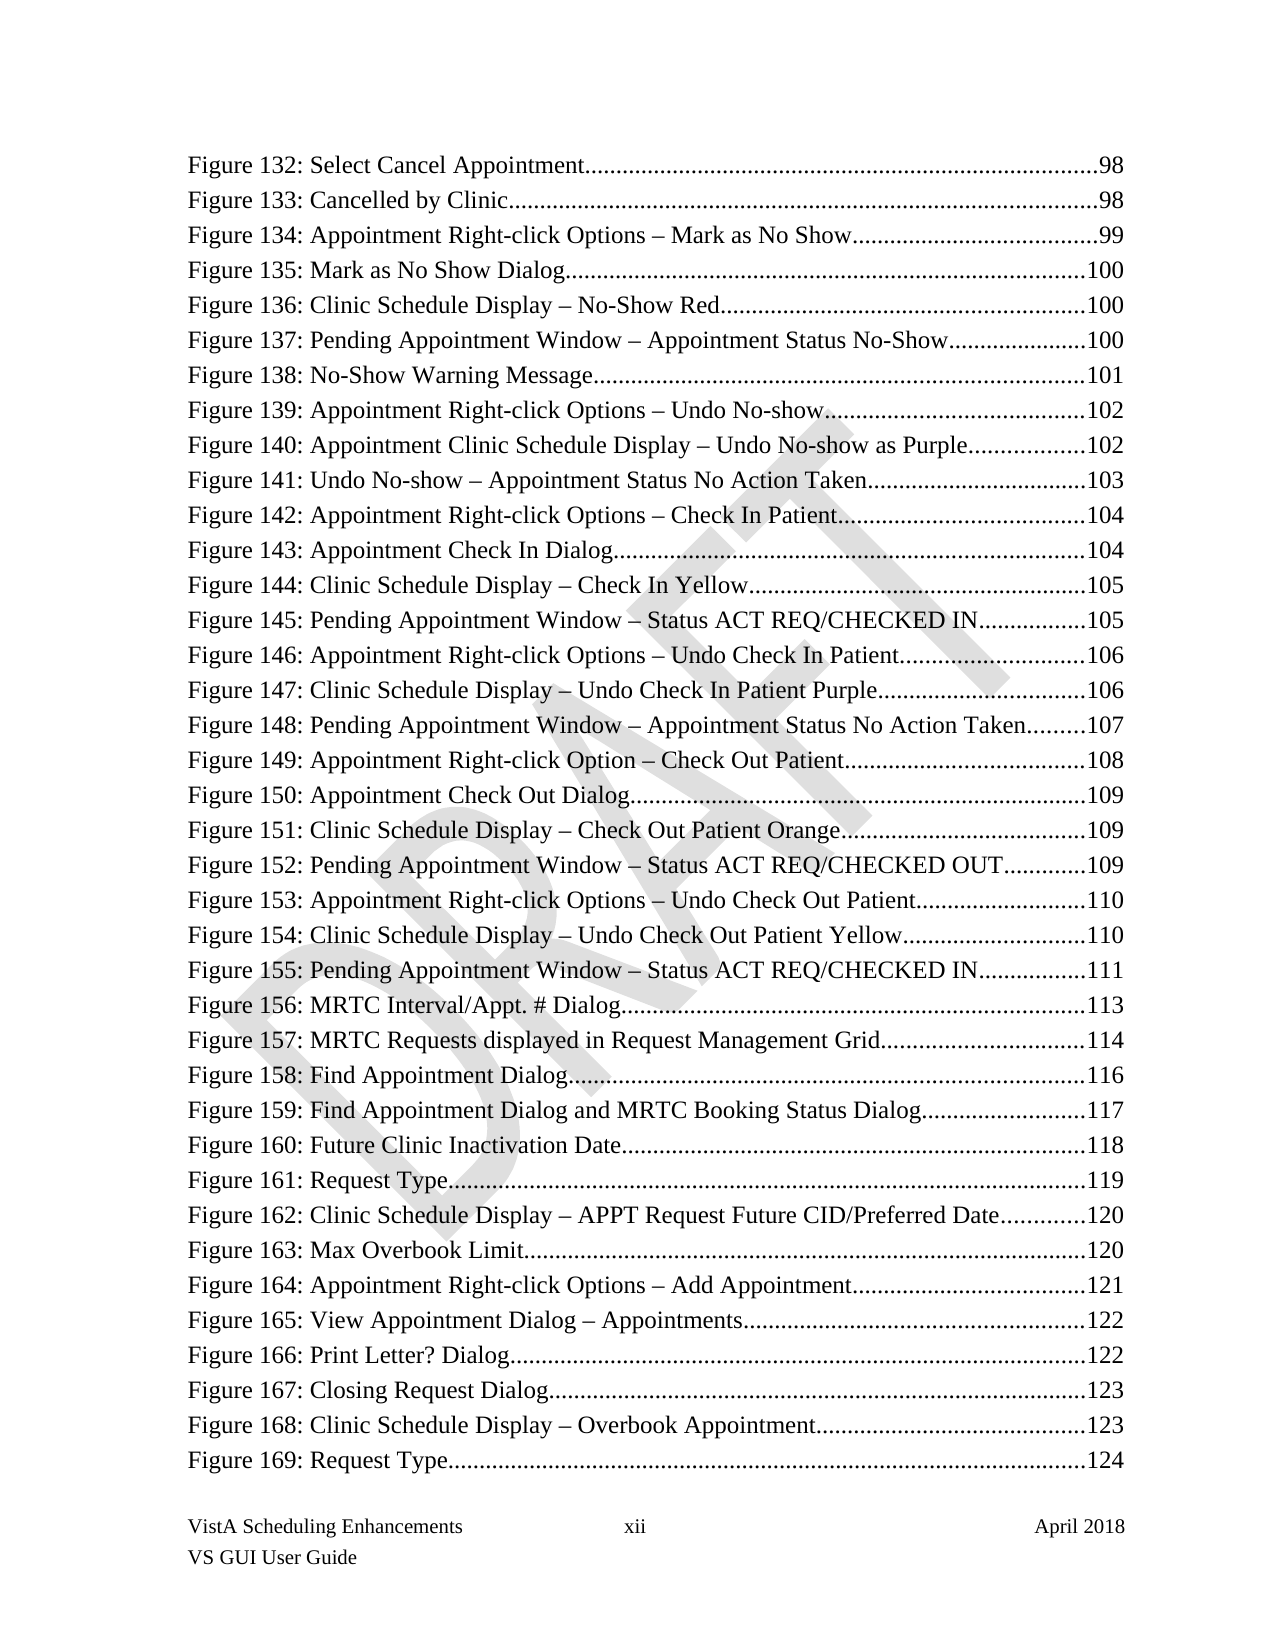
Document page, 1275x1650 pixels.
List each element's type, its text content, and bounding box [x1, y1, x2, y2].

text Figure 138: No-Show Warning Message 101 [187, 360, 1125, 389]
text Figure 152: Pending Appointment Window – Status ACT REQ/CHECKED OUT 109 [187, 850, 1125, 879]
text Figure 167: Closing Request Dialog 123 [187, 1375, 1125, 1404]
text Figure 149: Appointment Right-click Option – Check Out Patient 108 [187, 745, 1125, 774]
text Figure 166: Print Letter? Dialog 122 [187, 1340, 1125, 1369]
text Figure 159: Find Appointment Dialog and MRTC Booking Status Dialog 117 [187, 1095, 1125, 1124]
text Figure 168: Clinic Schedule Display – Overbook Appointment 123 [187, 1410, 1125, 1439]
text Figure 164: Appointment Right-click Options – Add Appointment 121 [187, 1270, 1125, 1299]
text Figure 156: MRTC Interval/Appt. # Dialog 113 [187, 990, 1125, 1019]
text Figure 154: Clinic Schedule Display – Undo Check Out Patient Yellow 110 [187, 920, 1125, 949]
text Figure 142: Appointment Right-click Options – Check In Patient 104 [187, 500, 1125, 529]
text Figure 155: Pending Appointment Window – Status ACT REQ/CHECKED IN 111 [187, 955, 1125, 984]
text Figure 133: Cancelled by Clinic 98 [187, 185, 1125, 214]
text Figure 146: Appointment Right-click Options – Undo Check In Patient 106 [187, 640, 1125, 669]
text Figure 147: Clinic Schedule Display – Undo Check In Patient Purple 106 [187, 675, 1125, 704]
text Figure 143: Appointment Check In Dialog 104 [187, 535, 1125, 564]
text Figure 144: Clinic Schedule Display – Check In Yellow 105 [187, 570, 1125, 599]
text Figure 136: Clinic Schedule Display – No-Show Red 100 [187, 290, 1125, 319]
text Figure 161: Request Type 119 [187, 1165, 1125, 1194]
text Figure 148: Pending Appointment Window – Appointment Status No Action Taken 107 [187, 710, 1125, 739]
text Figure 145: Pending Appointment Window – Status ACT REQ/CHECKED IN 105 [187, 605, 1125, 634]
text Figure 140: Appointment Clinic Schedule Display – Undo No-show as Purple 102 [187, 430, 1125, 459]
text Figure 150: Appointment Check Out Dialog 109 [187, 780, 1125, 809]
text Figure 139: Appointment Right-click Options – Undo No-show 102 [187, 395, 1125, 424]
text Figure 163: Max Overbook Limit 120 [187, 1235, 1125, 1264]
text Figure 135: Mark as No Show Dialog 100 [187, 255, 1125, 284]
text Figure 134: Appointment Right-click Options – Mark as No Show 99 [187, 220, 1125, 249]
text Figure 132: Select Cancel Appointment 98 [187, 150, 1125, 179]
text Figure 137: Pending Appointment Window – Appointment Status No-Show 100 [187, 325, 1125, 354]
text Figure 165: View Appointment Dialog – Appointments 122 [187, 1305, 1125, 1334]
text Figure 151: Clinic Schedule Display – Check Out Patient Orange 109 [187, 815, 1125, 844]
text Figure 169: Request Type 124 [187, 1445, 1125, 1474]
text Figure 153: Appointment Right-click Options – Undo Check Out Patient 110 [187, 885, 1125, 914]
text Figure 141: Undo No-show – Appointment Status No Action Taken 103 [187, 465, 1125, 494]
text Figure 160: Future Clinic Inactivation Date 118 [187, 1130, 1125, 1159]
text Figure 157: MRTC Requests displayed in Request Management Grid 114 [187, 1025, 1125, 1054]
text Figure 162: Clinic Schedule Display – APPT Request Future CID/Preferred Date 120 [187, 1200, 1125, 1229]
text Figure 158: Find Appointment Dialog 116 [187, 1060, 1125, 1089]
